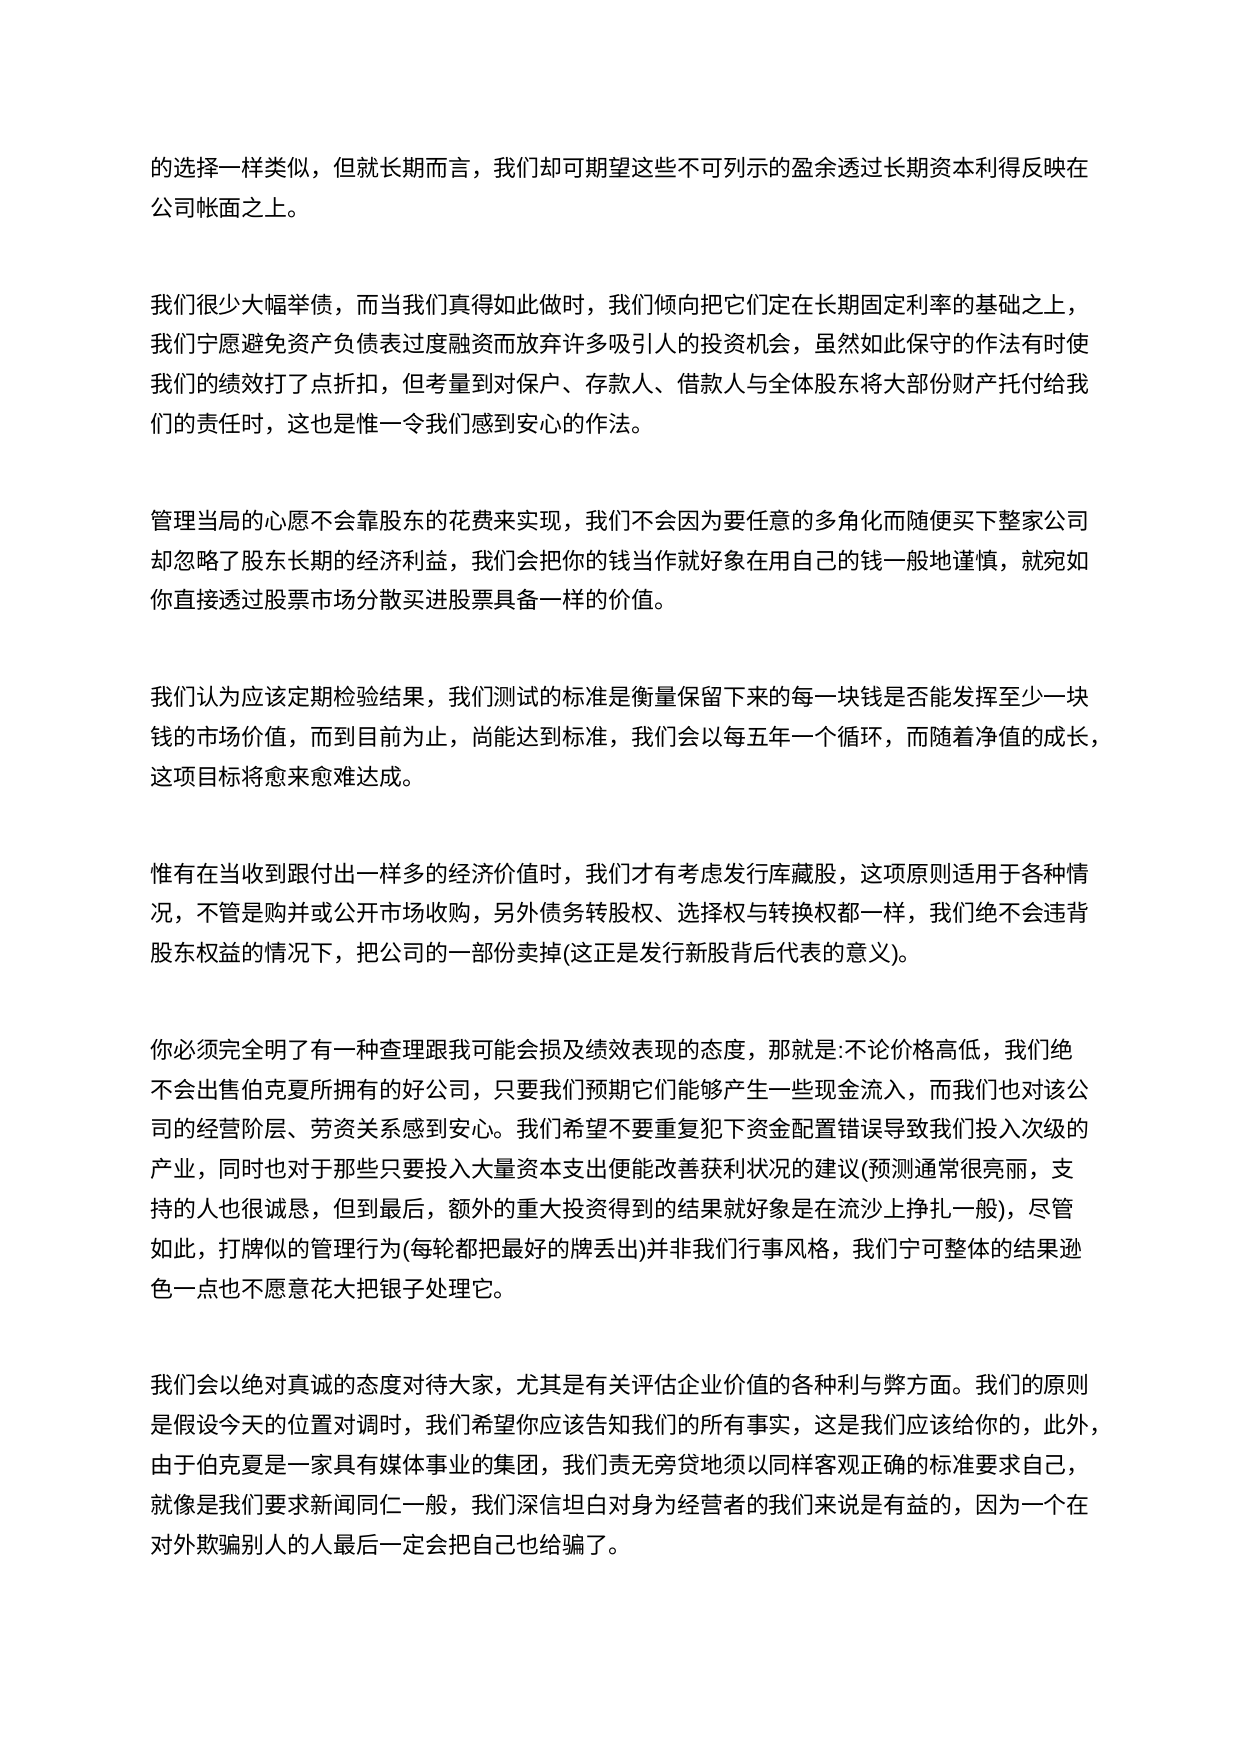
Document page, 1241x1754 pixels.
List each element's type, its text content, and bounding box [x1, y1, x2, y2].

text 惟有在当收到跟付出一样多的经济价值时，我们才有考虑发行库藏股，这项原则适用于各种情况，不管是购并或公开市场收购，另外债务转股权、选择权与转换权都一样，我们绝不会违背股东权益的情况下，把公司的一部份卖掉(这正是发行新股背后代表的意义)。 [150, 855, 1090, 968]
text 我们很少大幅举债，而当我们真得如此做时，我们倾向把它们定在长期固定利率的基础之上，我们宁愿避免资产负债表过度融资而放弃许多吸引人的投资机会，虽然如此保守的作法有时使我们的绩效打了点折扣，但考量到对保户、存款人、借款人与全体股东将大部份财产托付给我们的责任时，这也是惟一令我们感到安心的作法。 [150, 287, 1090, 439]
text 你必须完全明了有一种查理跟我可能会损及绩效表现的态度，那就是:不论价格高低，我们绝不会出售伯克夏所拥有的好公司，只要我们预期它们能够产生一些现金流入，而我们也对该公司的经营阶层、劳资关系感到安心。我们希望不要重复犯下资金配置错误导致我们投入次级的产业，同时也对于那些只要投入大量资本支出便能改善获利状况的建议(预测通常很亮丽，支持的人也很诚恳，但到最后，额外的重大投资得到的结果就好象是在流沙上挣扎一般)，尽管如此，打牌似的管理行为(每轮都把最好的牌丢出)并非我们行事风格，我们宁可整体的结果逊色一点也不愿意花大把银子处理它。 [150, 1032, 1090, 1304]
text 我们认为应该定期检验结果，我们测试的标准是衡量保留下来的每一块钱是否能发挥至少一块钱的市场价值，而到目前为止，尚能达到标准，我们会以每五年一个循环，而随着净值的成长，这项目标将愈来愈难达成。 [150, 679, 1090, 792]
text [150, 150, 1090, 223]
text 管理当局的心愿不会靠股东的花费来实现，我们不会因为要任意的多角化而随便买下整家公司却忽略了股东长期的经济利益，我们会把你的钱当作就好象在用自己的钱一般地谨慎，就宛如你直接透过股票市场分散买进股票具备一样的价值。 [150, 503, 1090, 616]
text 我们会以绝对真诚的态度对待大家，尤其是有关评估企业价值的各种利与弊方面。我们的原则是假设今天的位置对调时，我们希望你应该告知我们的所有事实，这是我们应该给你的，此外，由于伯克夏是一家具有媒体事业的集团，我们责无旁贷地须以同样客观正确的标准要求自己，就像是我们要求新闻同仁一般，我们深信坦白对身为经营者的我们来说是有益的，因为一个在对外欺骗别人的人最后一定会把自己也给骗了。 [150, 1367, 1090, 1560]
